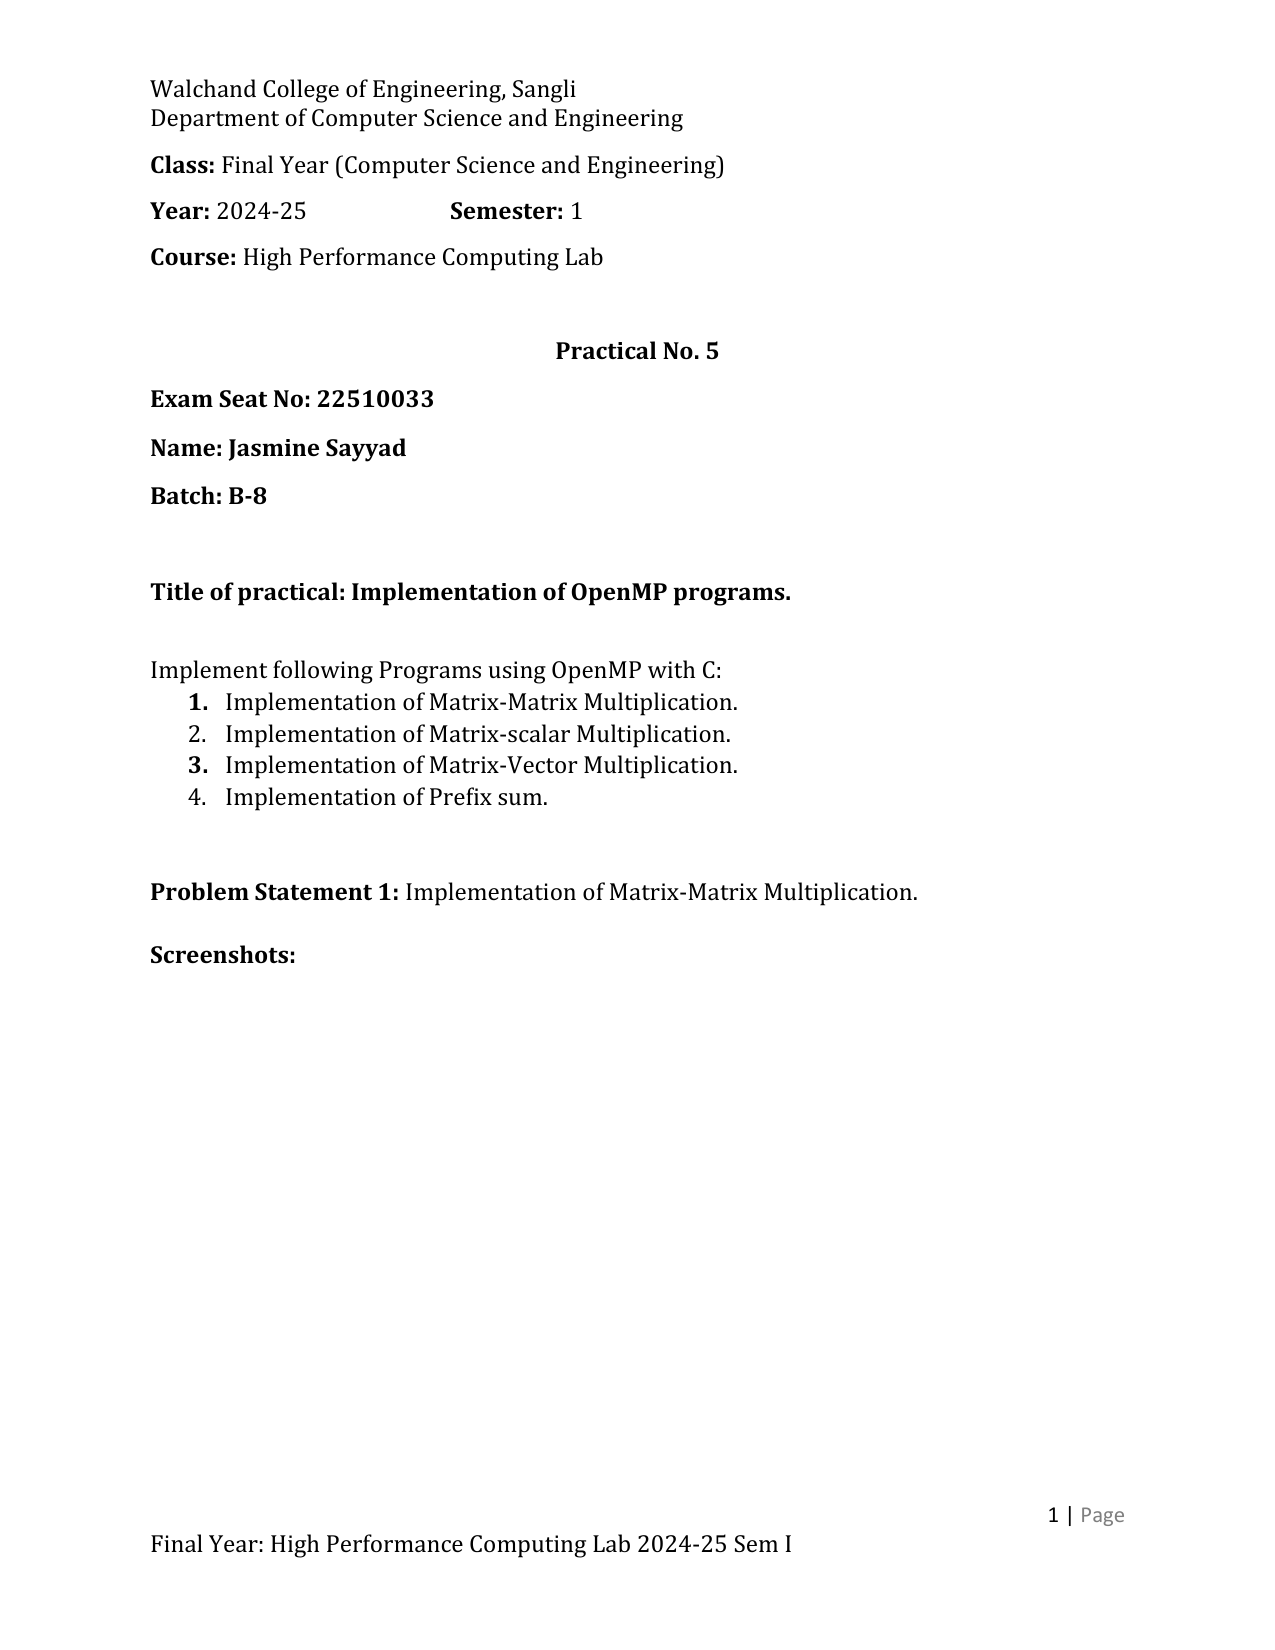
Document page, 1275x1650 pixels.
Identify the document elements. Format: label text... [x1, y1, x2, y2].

text Name: Jasmine Sayyad [150, 432, 1125, 461]
text Implement following Programs using OpenMP with C: [150, 655, 1125, 684]
list Implementation of Matrix-Vector Multiplication. [187, 750, 1125, 779]
text Practical No. 5 [150, 336, 1125, 365]
text Screenshots: [150, 939, 1125, 968]
text Class: Final Year (Computer Science and Engineering) [150, 150, 1125, 179]
list Implementation of Prefix sum. [187, 781, 1125, 811]
text Batch: B-8 [150, 480, 1125, 510]
text Exam Seat No: 22510033 [150, 384, 1125, 413]
text Course: High Performance Computing Lab [150, 242, 1125, 271]
text Year: 2024-25 Semester: 1 [150, 196, 1125, 225]
list Implementation of Matrix-Matrix Multiplication. [187, 687, 1125, 716]
text Title of practical: Implementation of OpenMP programs. [150, 577, 1125, 636]
text Problem Statement 1: Implementation of Matrix-Matrix Multiplication. [150, 876, 1125, 905]
list Implementation of Matrix-scalar Multiplication. [187, 718, 1125, 748]
